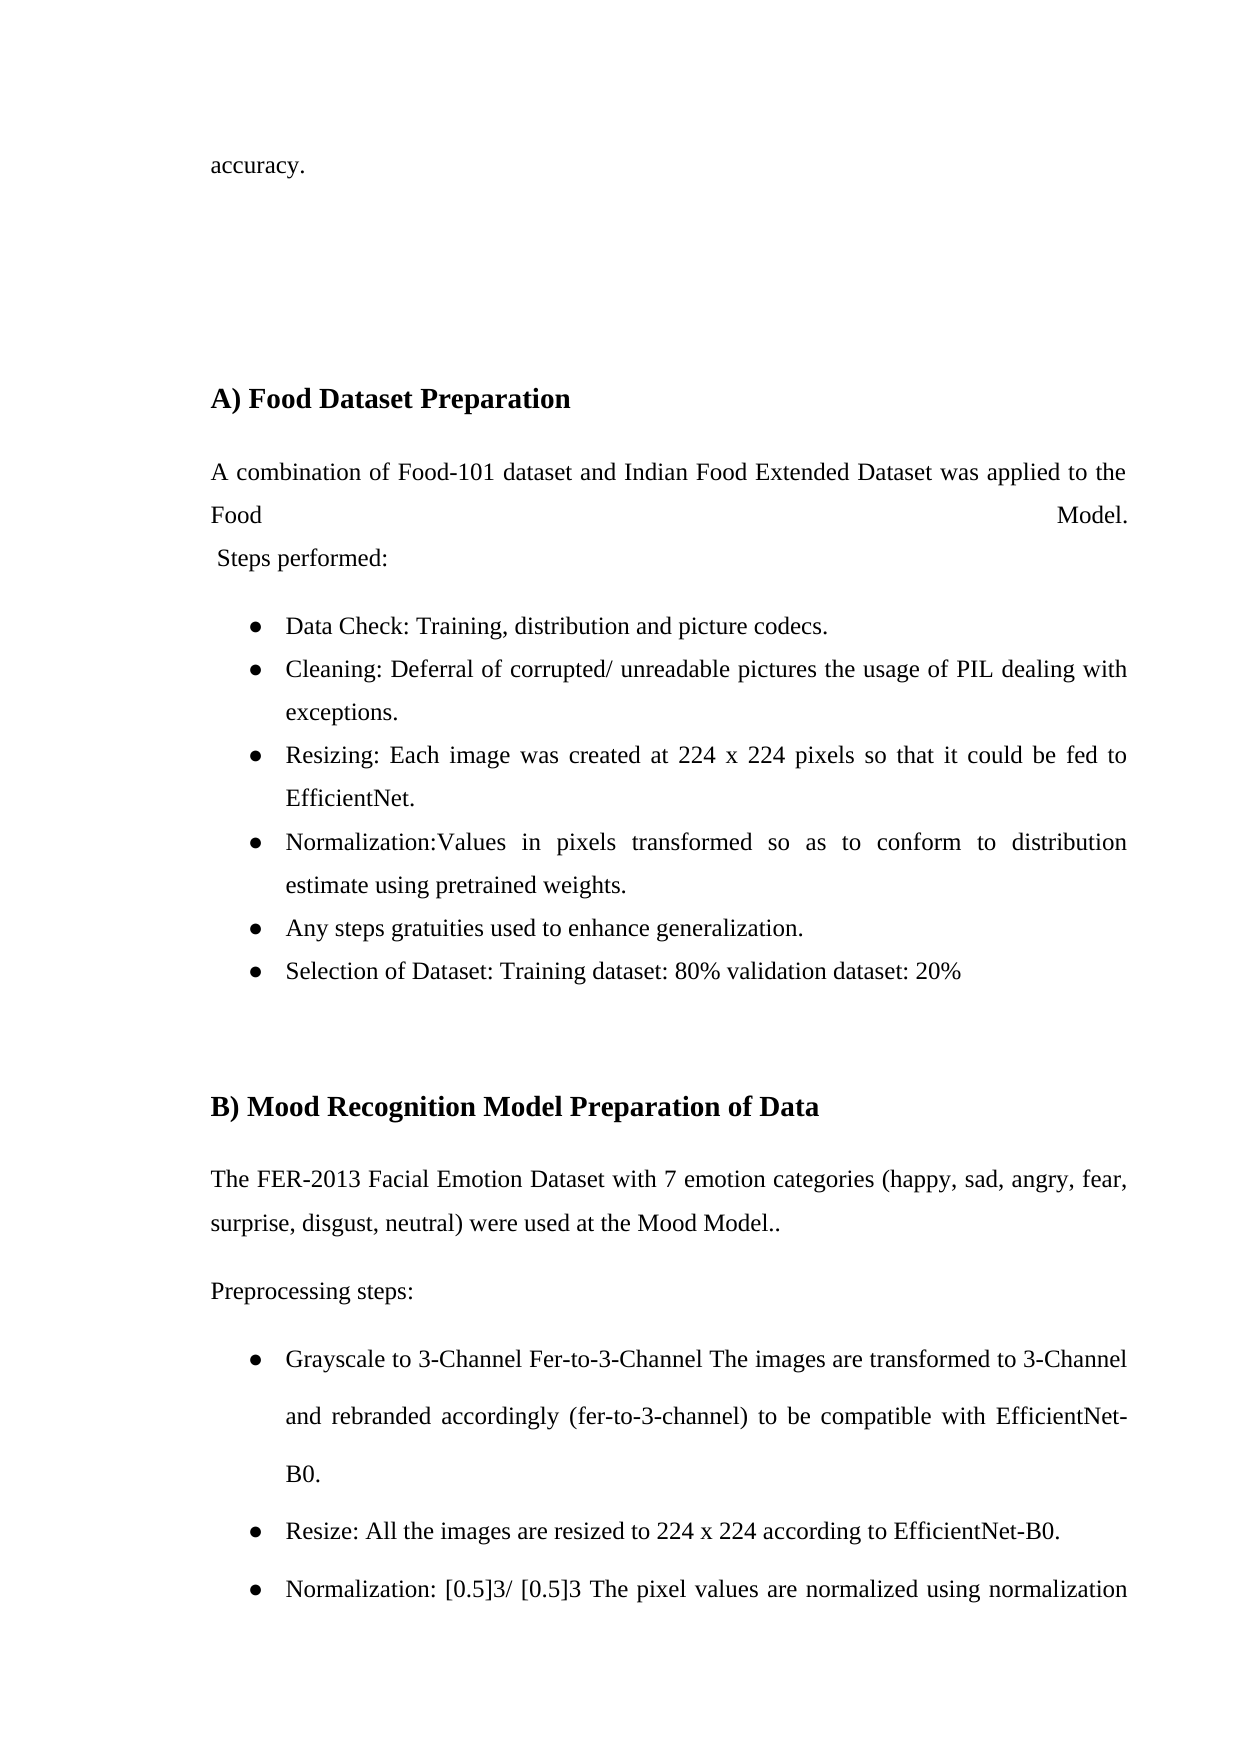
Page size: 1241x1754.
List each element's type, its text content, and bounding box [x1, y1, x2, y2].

text B) Mood Recognition Model Preparation of Data [210, 1089, 1128, 1123]
text A combination of Food-101 dataset and Indian Food Extended Dataset was applied to the Food Model. Steps performed: [210, 457, 1128, 572]
list Data Check: Training, distribution and picture codecs. [248, 611, 1128, 640]
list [248, 1574, 1128, 1603]
list Resizing: Each image was created at 224 x 224 pixels so that it could be fed to EfficientNet. [248, 740, 1128, 812]
list Grayscale to 3-Channel Fer-to-3-Channel The images are transformed to 3-Channel and rebranded accordingly (fer-to-3-channel) to be compatible with EfficientNet-B0. [248, 1344, 1128, 1488]
text A) Food Dataset Preparation [210, 381, 1128, 415]
list Selection of Dataset: Training dataset: 80% validation dataset: 20% [248, 956, 1128, 985]
list Any steps gratuities used to enhance generalization. [248, 913, 1128, 942]
list Cleaning: Deferral of corrupted/ unreadable pictures the usage of PIL dealing with exceptions. [248, 654, 1128, 726]
list Resize: All the images are resized to 224 x 224 according to EfficientNet-B0. [248, 1516, 1128, 1545]
text The FER-2013 Facial Emotion Dataset with 7 emotion categories (happy, sad, angry, fear, surprise, disgust, neutral) were used at the Mood Model.. [210, 1164, 1128, 1236]
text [210, 150, 1128, 179]
list Normalization:Values in pixels transformed so as to conform to distribution estimate using pretrained weights. [248, 827, 1128, 898]
text Preprocessing steps: [210, 1276, 1128, 1304]
